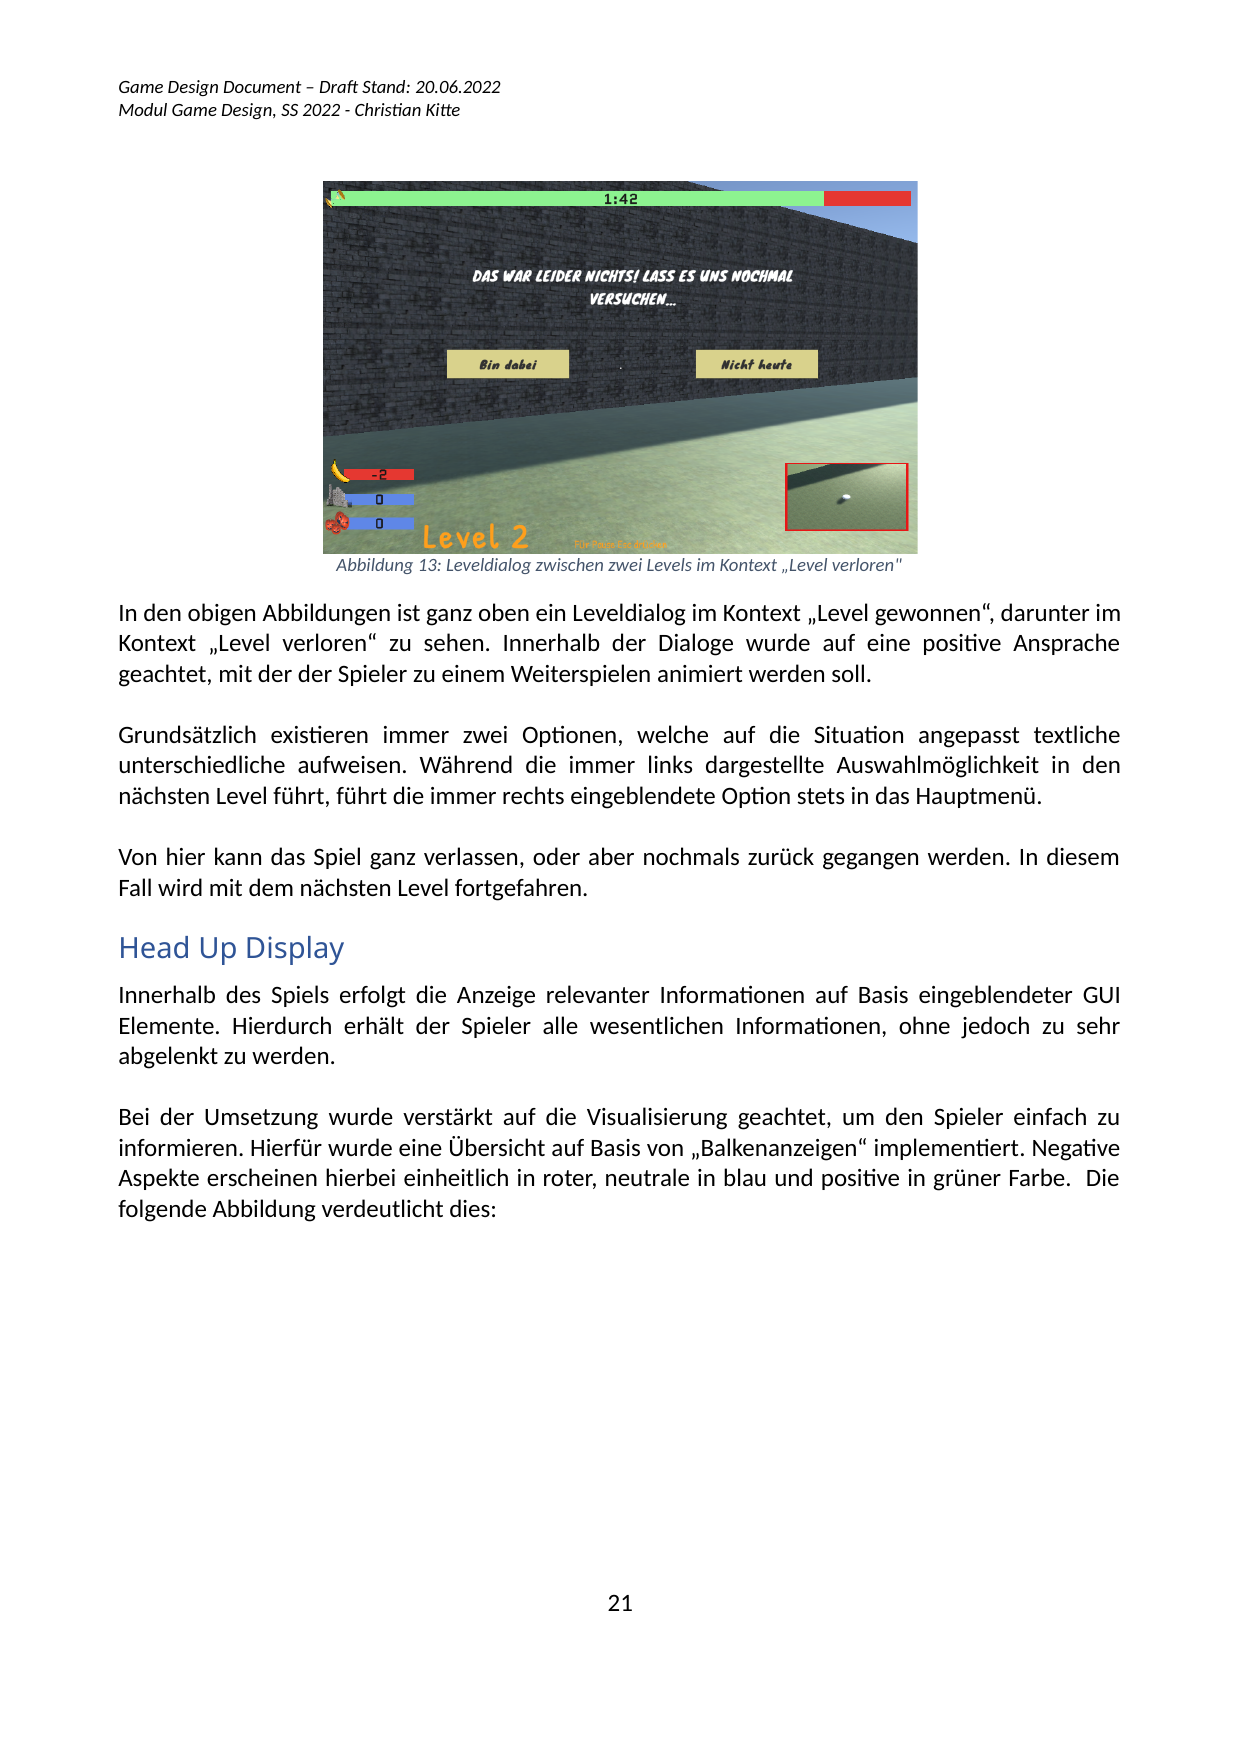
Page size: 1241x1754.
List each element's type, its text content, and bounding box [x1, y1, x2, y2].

text Bei der Umsetzung wurde verstärkt auf die Visualisierung geachtet, um den Spieler einfach zu informieren. Hierfür wurde eine Übersicht auf Basis von „Balkenanzeigen“ implementiert. Negative Aspekte erscheinen hierbei einheitlich in roter, neutrale in blau und positive in grüner Farbe. Die folgende Abbildung verdeutlicht dies: [118, 1102, 1122, 1224]
picture [322, 181, 918, 554]
text Von hier kann das Spiel ganz verlassen, oder aber nochmals zurück gegangen werden. In diesem Fall wird mit dem nächsten Level fortgefahren. [118, 841, 1122, 902]
text In den obigen Abbildungen ist ganz oben ein Leveldialog im Kontext „Level gewonnen“, darunter im Kontext „Level verloren“ zu sehen. Innerhalb der Dialoge wurde auf eine positive Ansprache geachtet, mit der der Spieler zu einem Weiterspielen animiert werden soll. [118, 597, 1122, 689]
text Innerhalb des Spiels erfolgt die Anzeige relevanter Informationen auf Basis eingeblendeter GUI Elemente. Hierdurch erhält der Spieler alle wesentlichen Informationen, ohne jedoch zu sehr abgelenkt zu werden. [118, 979, 1122, 1071]
text Grundsätzlich existieren immer zwei Optionen, welche auf die Situation angepasst textliche unterschiedliche aufweisen. Während die immer links dargestellte Auswahlmöglichkeit in den nächsten Level führt, führt die immer rechts eingeblendete Option stets in das Hauptmenü. [118, 719, 1122, 811]
subtitle Head Up Display [118, 927, 1122, 967]
